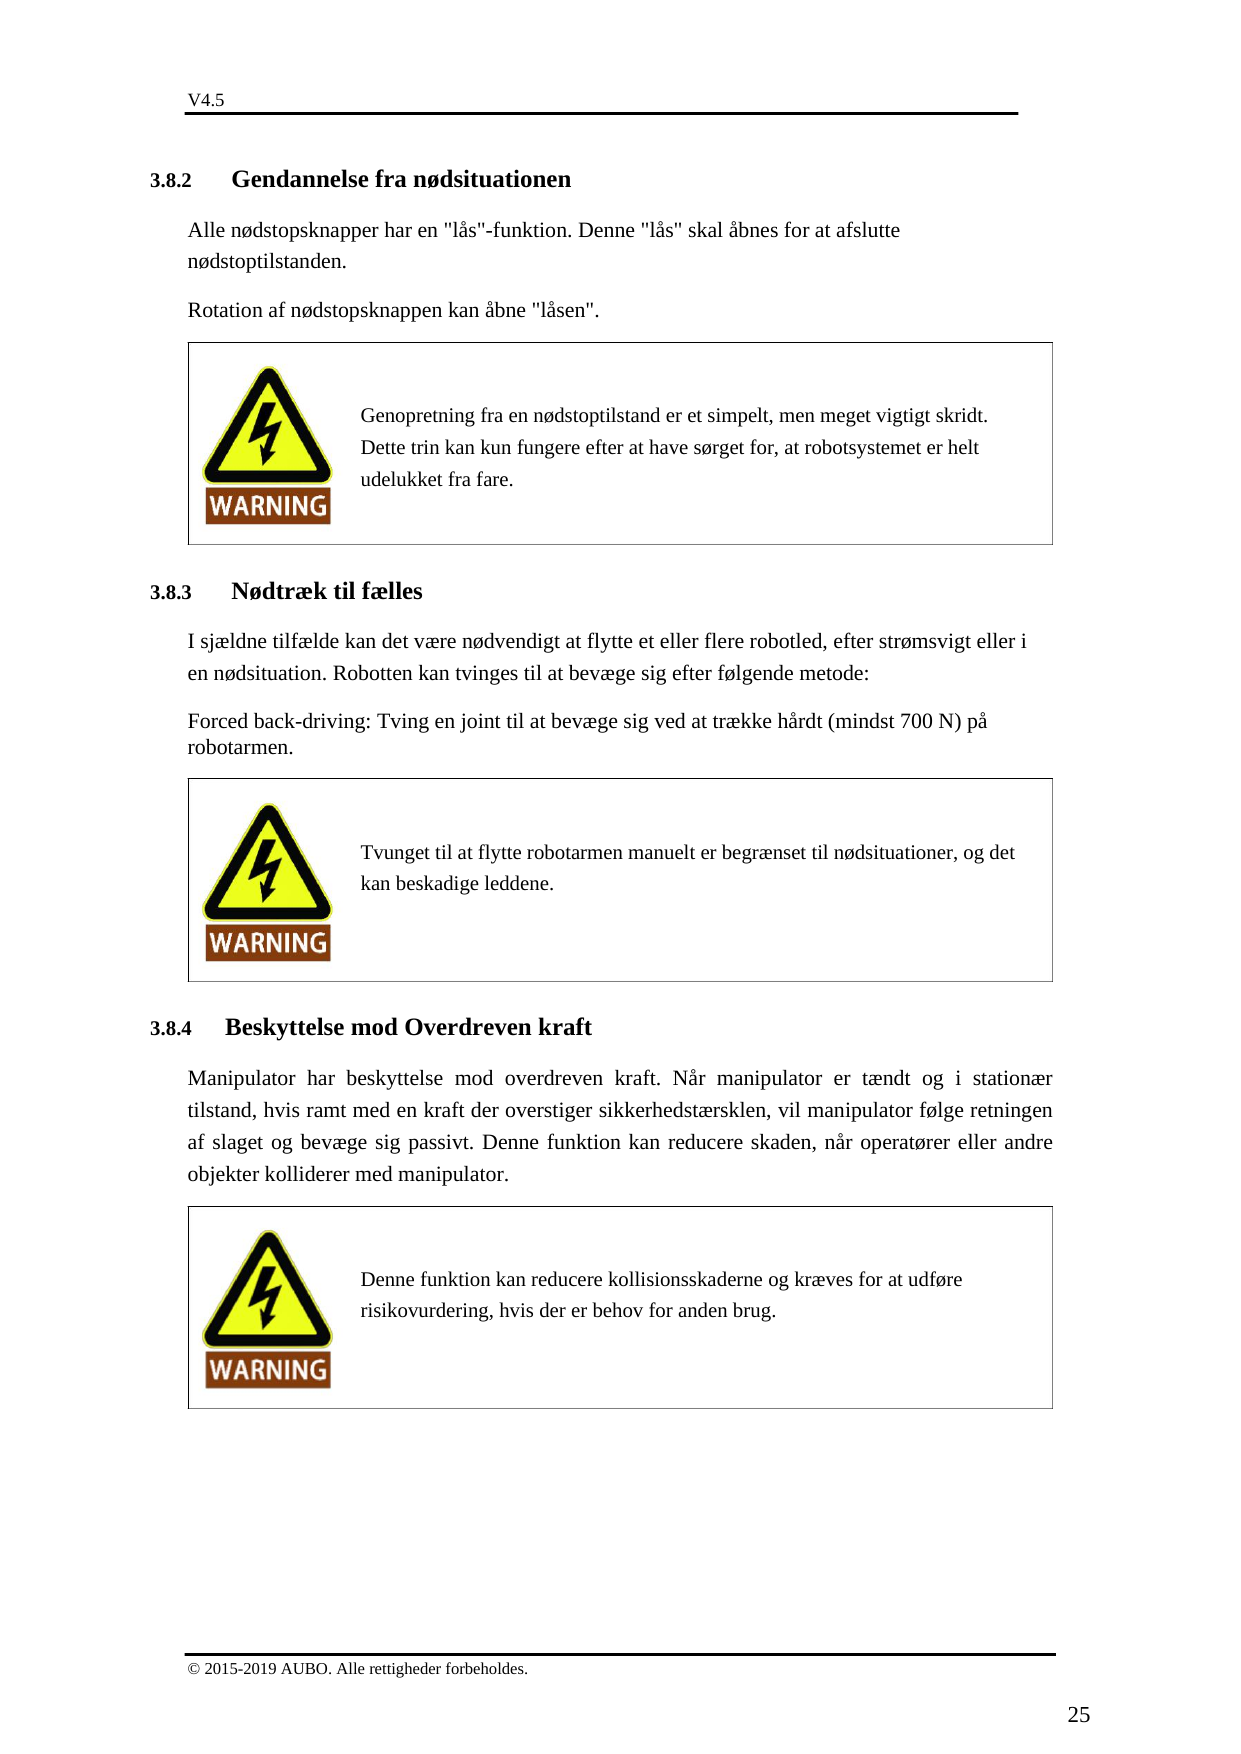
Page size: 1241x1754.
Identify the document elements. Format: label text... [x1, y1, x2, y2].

text Tvunget til at flytte robotarmen manuelt er begrænset til nødsituationer, og det kan beskadige leddene. [360, 840, 1029, 895]
text Denne funktion kan reducere kollisionsskaderne og kræves for at udføre risikovurdering, hvis der er behov for anden brug. [360, 1267, 1042, 1322]
subtitle Nødtræk til fælles [150, 576, 1090, 604]
picture [187, 1206, 1053, 1409]
text V4.5 [187, 89, 1090, 110]
picture [187, 342, 1053, 545]
text Genopretning fra en nødstoptilstand er et simpelt, men meget vigtigt skridt. Dette trin kan kun fungere efter at have sørget for, at robotsystemet er helt udelukket fra fare. [360, 403, 1031, 491]
text Manipulator har beskyttelse mod overdreven kraft. Når manipulator er tændt og i stationær tilstand, hvis ramt med en kraft der overstiger sikkerhedstærsklen, vil manipulator følge retningen af slaget og bevæge sig passivt. Denne funktion kan reducere skaden, når operatører eller andre objekter kolliderer med manipulator. [187, 1065, 1054, 1186]
text Rotation af nødstopsknappen kan åbne "låsen". [187, 297, 1090, 322]
text Forced back-driving: Tving en joint til at bevæge sig ved at trække hårdt (mindst 700 N) på robotarmen. [187, 708, 1090, 759]
picture [187, 778, 1053, 982]
subtitle Beskyttelse mod Overdreven kraft [150, 1012, 1090, 1041]
subtitle Gendannelse fra nødsituationen [150, 164, 1090, 193]
text I sjældne tilfælde kan det være nødvendigt at flytte et eller flere robotled, efter strømsvigt eller i en nødsituation. Robotten kan tvinges til at bevæge sig efter følgende metode: [187, 628, 1033, 685]
text © 2015-2019 AUBO. Alle rettigheder forbeholdes. [187, 1658, 1090, 1678]
text Alle nødstopsknapper har en "lås"-funktion. Denne "lås" skal åbnes for at afslutte nødstoptilstanden. [187, 217, 1023, 273]
